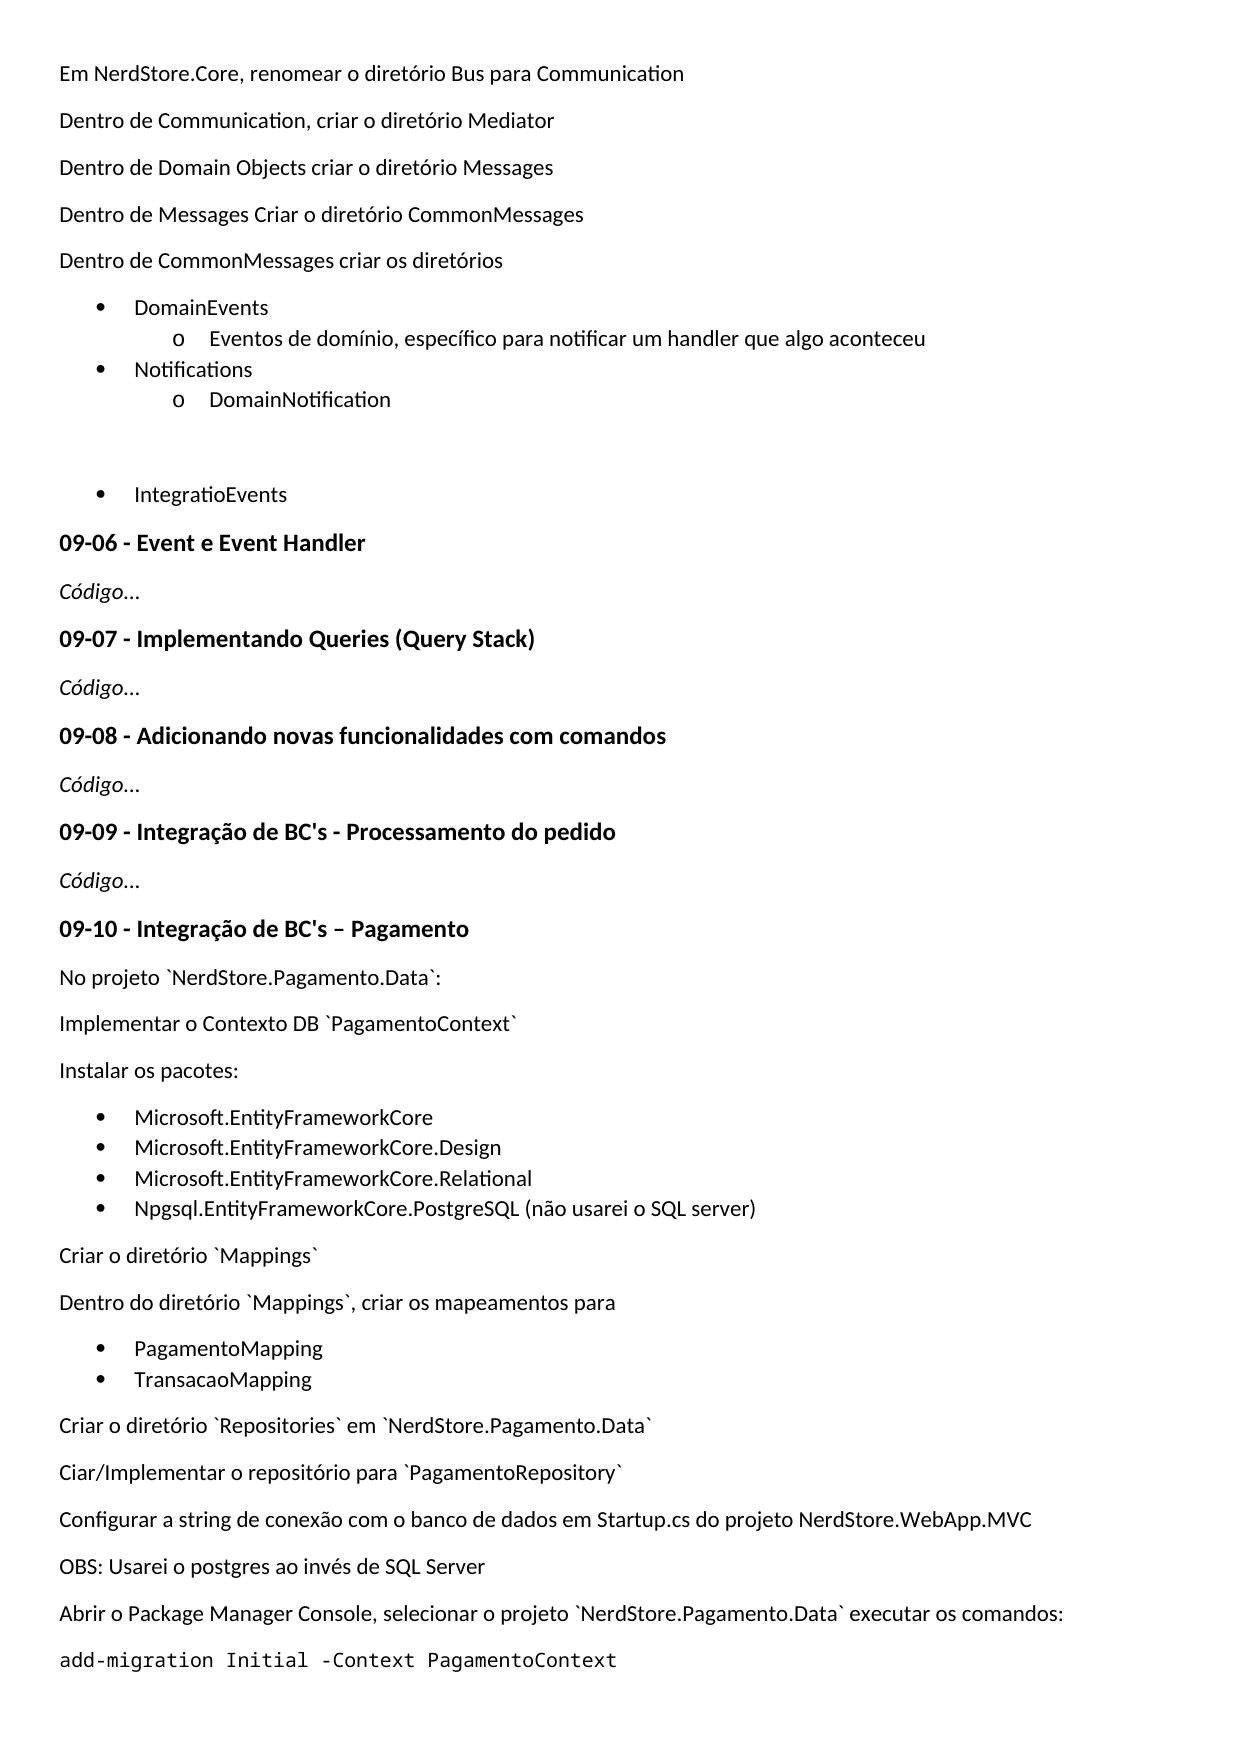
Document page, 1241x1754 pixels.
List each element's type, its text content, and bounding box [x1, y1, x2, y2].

list Npgsql.EntityFrameworkCore.PostgreSQL (não usarei o SQL server) [97, 1194, 1181, 1222]
text Código... [59, 673, 1181, 701]
text Dentro de Communication, criar o diretório Mediator [59, 106, 1181, 134]
list IntegratioEvents [97, 480, 1181, 508]
subtitle 09-10 - Integração de BC's – Pagamento [59, 913, 1181, 943]
list Microsoft.EntityFrameworkCore [97, 1103, 1181, 1131]
text Dentro de Messages Criar o diretório CommonMessages [59, 200, 1181, 228]
subtitle 09-08 - Adicionando novas funcionalidades com comandos [59, 720, 1181, 751]
text Configurar a string de conexão com o banco de dados em Startup.cs do projeto NerdStore.WebApp.MVC [59, 1505, 1181, 1533]
text Criar o diretório `Repositories` em `NerdStore.Pagamento.Data` [59, 1412, 1181, 1439]
text Criar o diretório `Mappings` [59, 1241, 1181, 1269]
list PagamentoMapping [97, 1334, 1181, 1362]
text Código... [59, 770, 1181, 798]
subtitle 09-06 - Event e Event Handler [59, 527, 1181, 558]
text Dentro do diretório `Mappings`, criar os mapeamentos para [59, 1288, 1181, 1316]
text No projeto `NerdStore.Pagamento.Data`: [59, 963, 1181, 991]
text Ciar/Implementar o repositório para `PagamentoRepository` [59, 1458, 1181, 1486]
text add-migration Initial -Context PagamentoContext [59, 1646, 1181, 1673]
text Em NerdStore.Core, renomear o diretório Bus para Communication [59, 59, 1181, 87]
list TransacaoMapping [97, 1365, 1181, 1393]
list DomainEvents [97, 293, 1181, 321]
subtitle 09-09 - Integração de BC's - Processamento do pedido [59, 817, 1181, 847]
subtitle 09-07 - Implementando Queries (Query Stack) [59, 624, 1181, 654]
list DomainNotification [172, 385, 1181, 414]
text Código... [59, 866, 1181, 894]
text Dentro de Domain Objects criar o diretório Messages [59, 153, 1181, 181]
list Eventos de domínio, específico para notificar um handler que algo aconteceu [172, 324, 1181, 353]
text Implementar o Contexto DB `PagamentoContext` [59, 1009, 1181, 1037]
text Dentro de CommonMessages criar os diretórios [59, 247, 1181, 274]
list Notifications [97, 355, 1181, 383]
text Abrir o Package Manager Console, selecionar o projeto `NerdStore.Pagamento.Data` executar os comandos: [59, 1599, 1181, 1627]
list Microsoft.EntityFrameworkCore.Relational [97, 1164, 1181, 1192]
text Instalar os pacotes: [59, 1056, 1181, 1084]
text OBS: Usarei o postgres ao invés de SQL Server [59, 1552, 1181, 1580]
text Código... [59, 577, 1181, 605]
list Microsoft.EntityFrameworkCore.Design [97, 1133, 1181, 1161]
